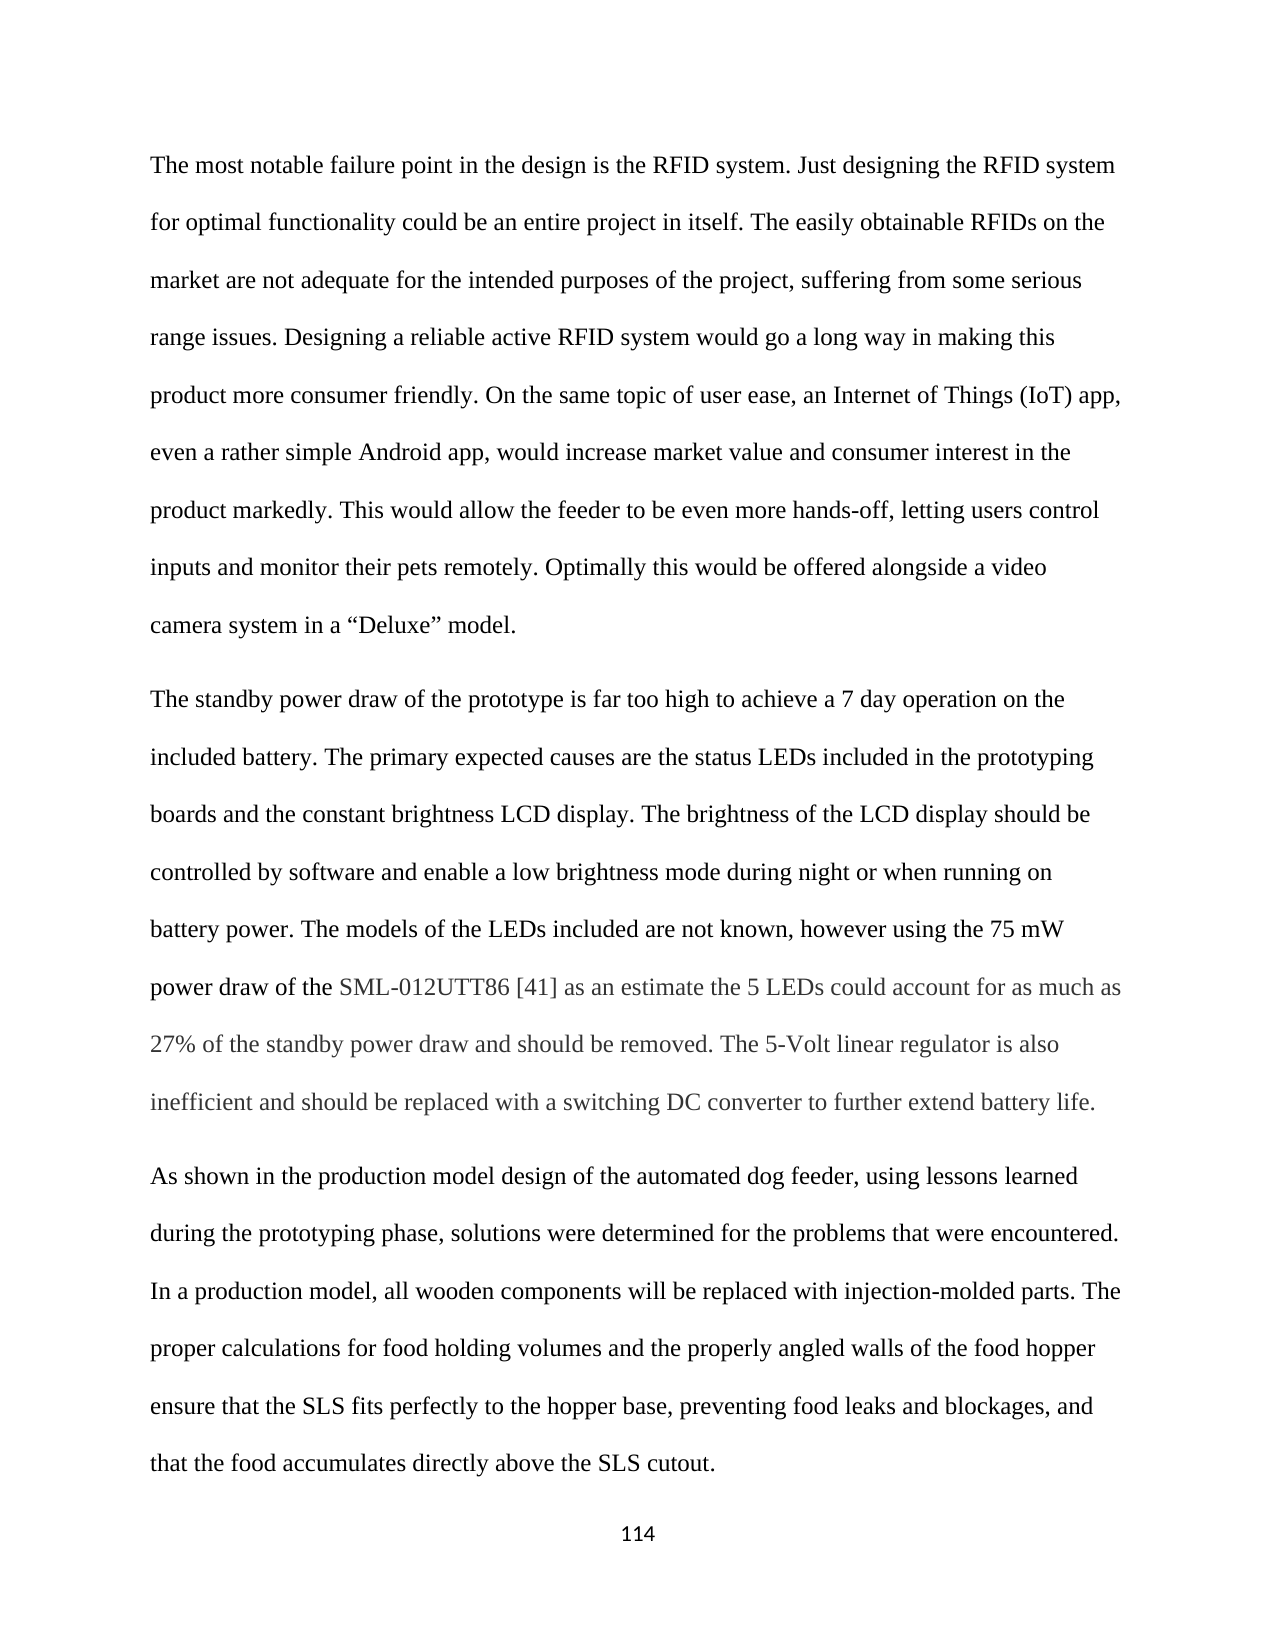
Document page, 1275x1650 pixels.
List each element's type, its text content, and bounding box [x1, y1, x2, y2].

text The standby power draw of the prototype is far too high to achieve a 7 day operation on the included battery. The primary expected causes are the status LEDs included in the prototyping boards and the constant brightness LCD display. The brightness of the LCD display should be controlled by software and enable a low brightness mode during night or when running on battery power. The models of the LEDs included are not known, however using the 75 mW power draw of the SML-012UTT86 [41] as an estimate the 5 LEDs could account for as much as 27% of the standby power draw and should be removed. The 5-Volt linear regulator is also inefficient and should be replaced with a switching DC converter to further extend battery life. [150, 684, 1125, 1115]
text As shown in the production model design of the automated dog feeder, using lessons learned during the prototyping phase, solutions were determined for the problems that were encountered. In a production model, all wooden components will be replaced with injection-molded parts. The proper calculations for food holding volumes and the properly angled walls of the food hopper ensure that the SLS fits perfectly to the hopper base, preventing food leaks and blockages, and that the food accumulates directly above the SLS cutout. [150, 1161, 1125, 1477]
text The most notable failure point in the design is the RFID system. Just designing the RFID system for optimal functionality could be an entire project in itself. The easily obtainable RFIDs on the market are not adequate for the intended purposes of the project, suffering from some serious range issues. Designing a reliable active RFID system would go a long way in making this product more consumer friendly. On the same topic of user ease, an Internet of Things (IoT) app, even a rather simple Android app, would increase market value and consumer interest in the product markedly. This would allow the feeder to be even more hands-off, letting users control inputs and monitor their pets remotely. Optimally this would be offered alongside a video camera system in a “Deluxe” model. [150, 150, 1125, 639]
